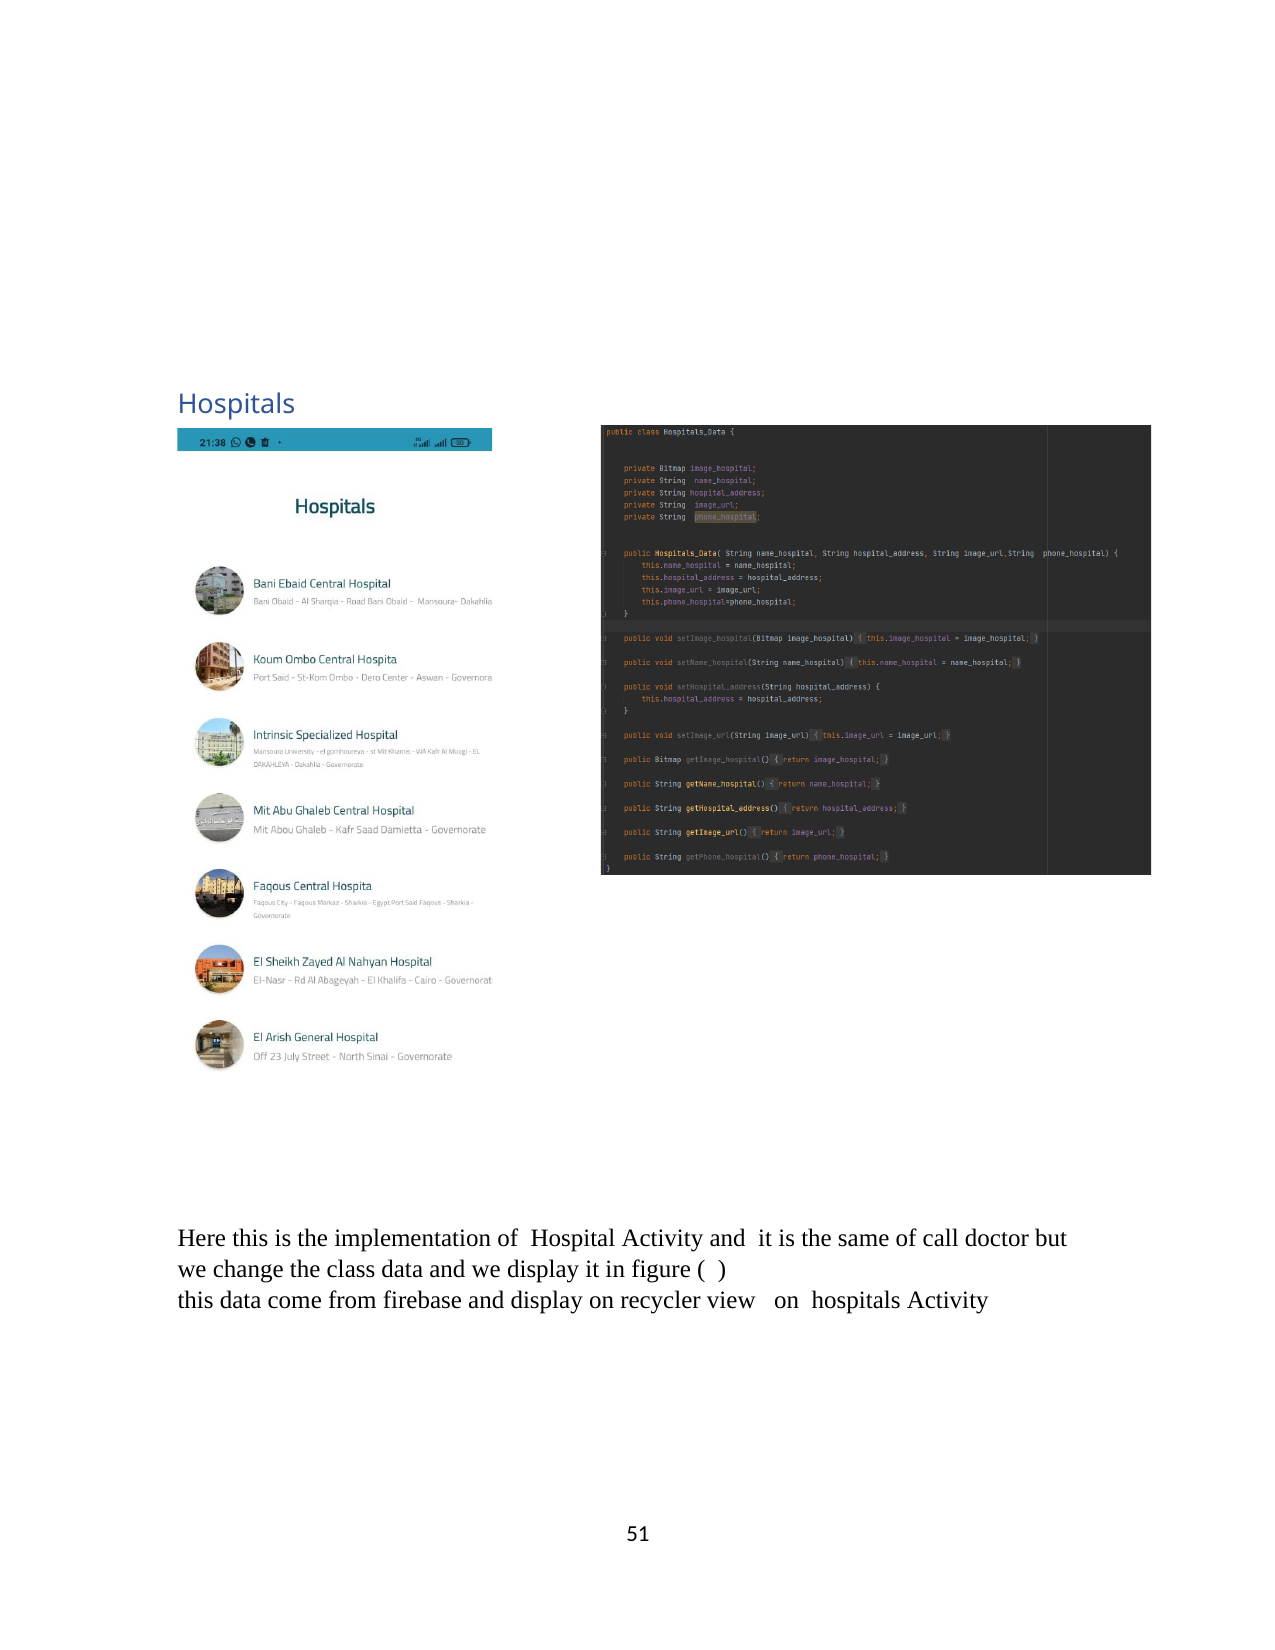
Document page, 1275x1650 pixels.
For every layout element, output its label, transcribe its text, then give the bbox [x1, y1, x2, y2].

subtitle Hospitals [177, 384, 1098, 421]
picture [177, 428, 493, 1111]
picture [600, 425, 1152, 875]
text Here this is the implementation of Hospital Activity and it is the same of call doctor but we change the class data and we display it in figure ( ) this data come from firebase and display on recycler view on hospitals Activity [177, 1223, 1098, 1313]
